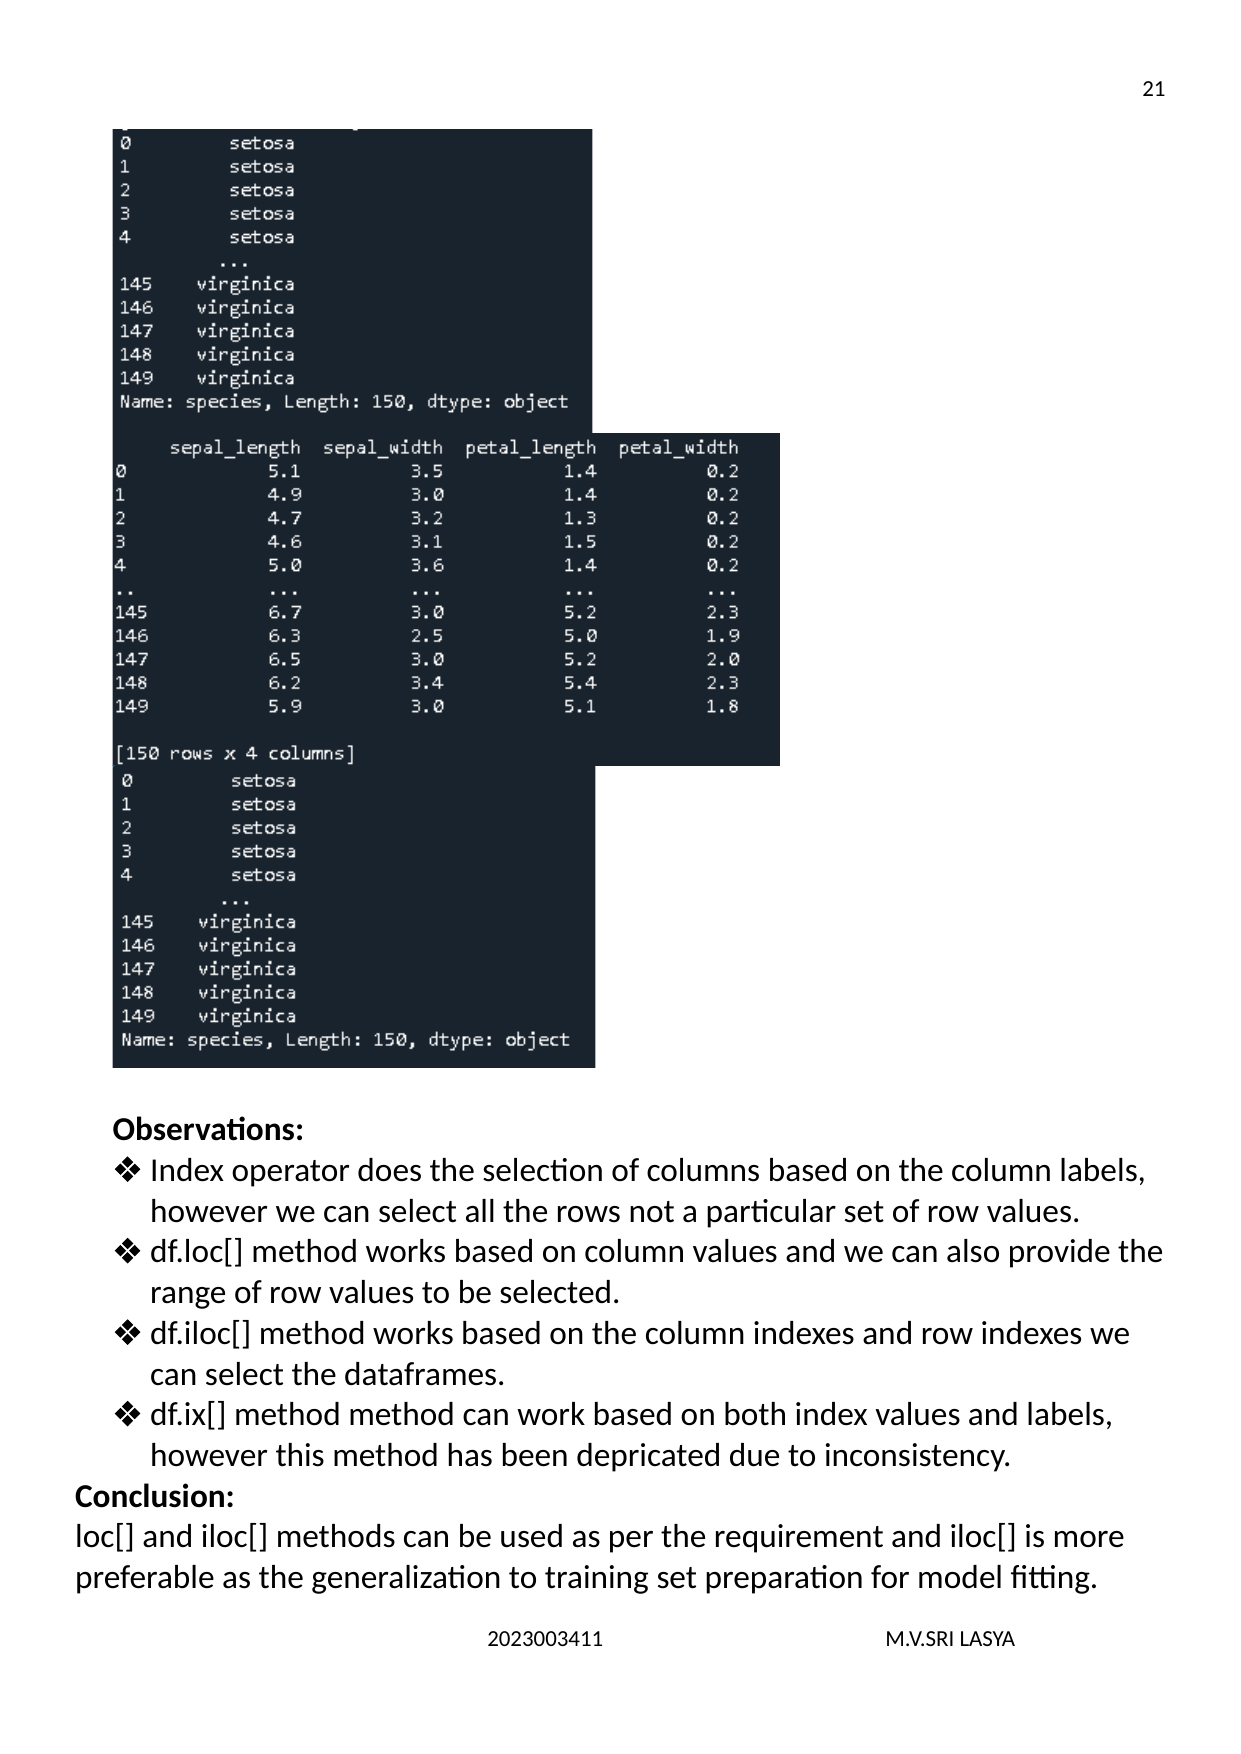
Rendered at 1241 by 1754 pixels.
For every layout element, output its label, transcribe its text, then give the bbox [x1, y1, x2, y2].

list df.ix[] method method can work based on both index values and labels, however this method has been depricated due to inconsistency. [112, 1393, 1165, 1475]
list df.loc[] method works based on column values and we can also provide the range of row values to be selected. [112, 1230, 1165, 1312]
list Index operator does the selection of columns based on the column labels, however we can select all the rows not a particular set of row values. [112, 1149, 1165, 1230]
text Conclusion: [75, 1475, 1165, 1515]
picture [112, 129, 780, 1068]
list df.iloc[] method works based on the column indexes and row indexes we can select the dataframes. [112, 1312, 1165, 1393]
text loc[] and iloc[] methods can be used as per the requirement and iloc[] is more preferable as the generalization to training set preparation for model fitting. [75, 1515, 1165, 1597]
text Observations: [112, 1108, 1165, 1149]
